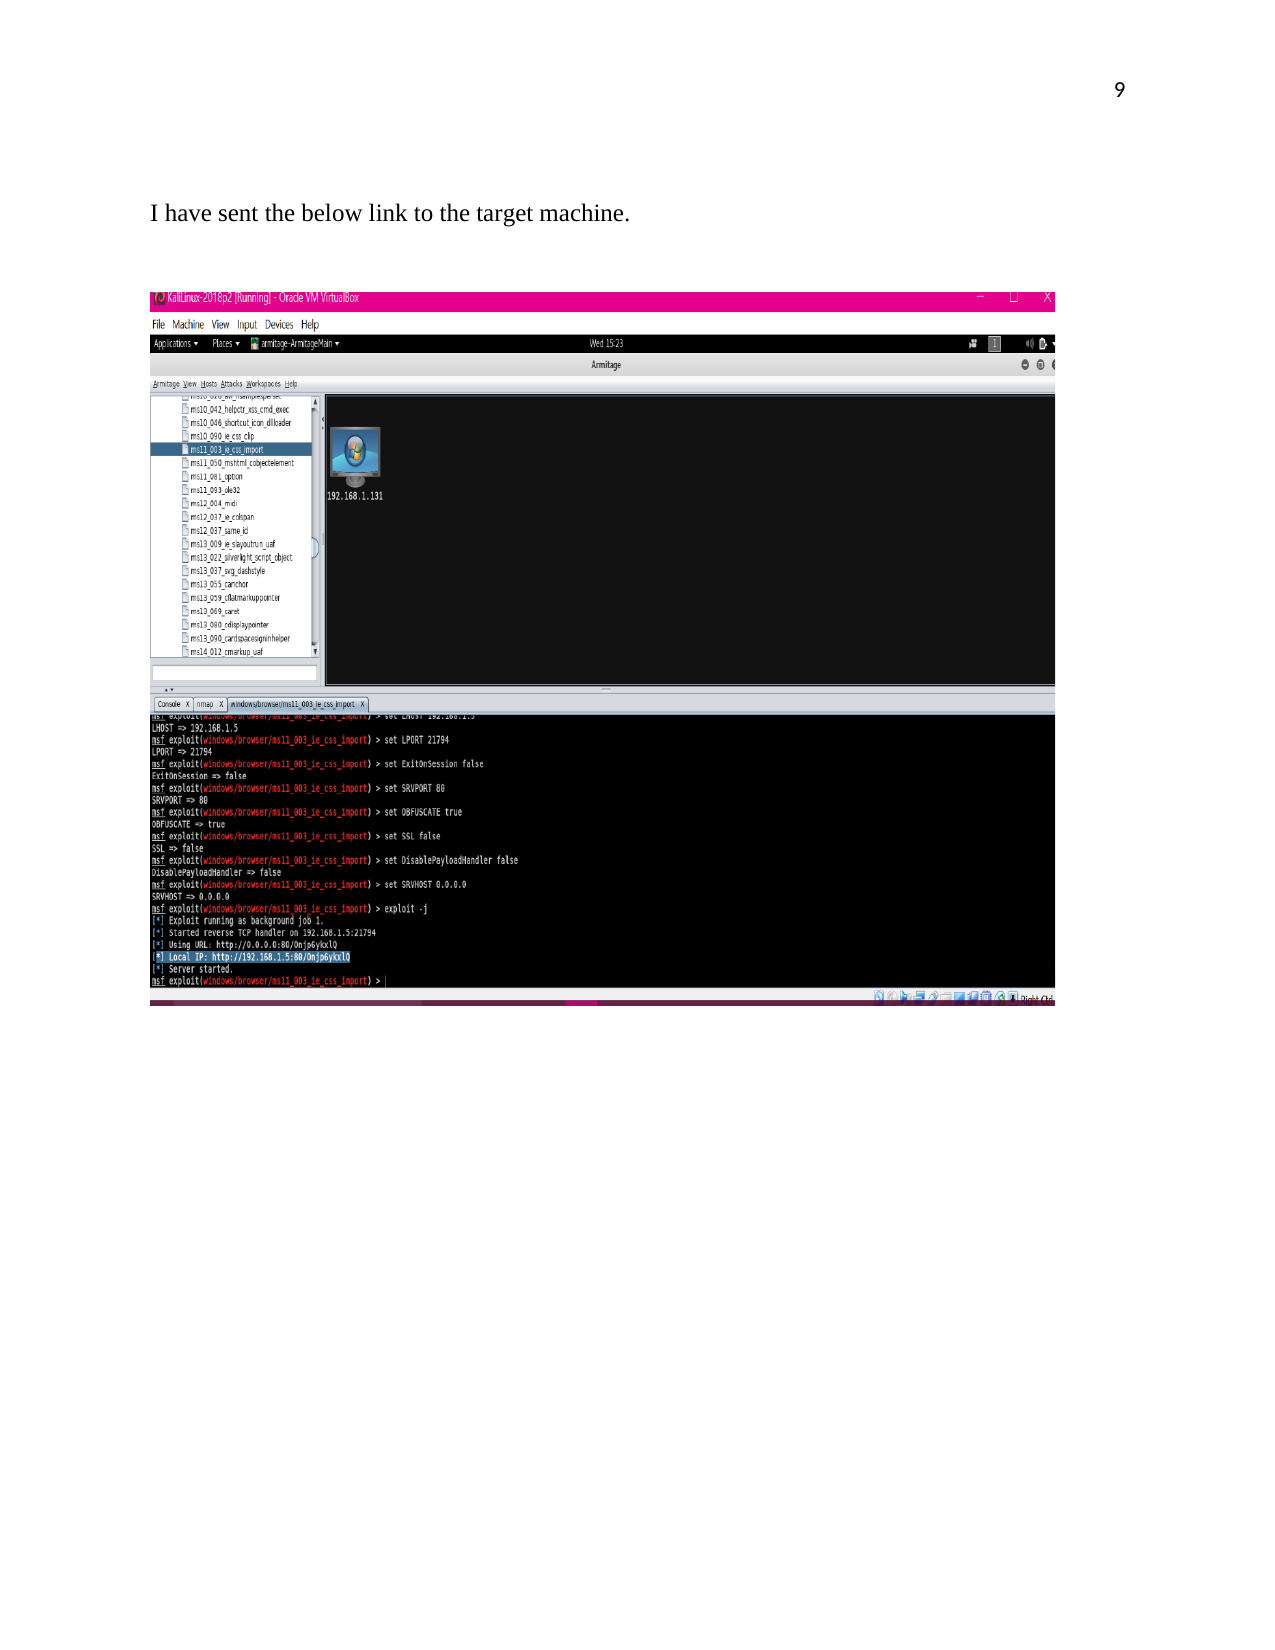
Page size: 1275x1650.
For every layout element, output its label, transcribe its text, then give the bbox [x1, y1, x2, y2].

text I have sent the below link to the target machine. [150, 198, 1125, 226]
picture [150, 292, 1056, 1006]
